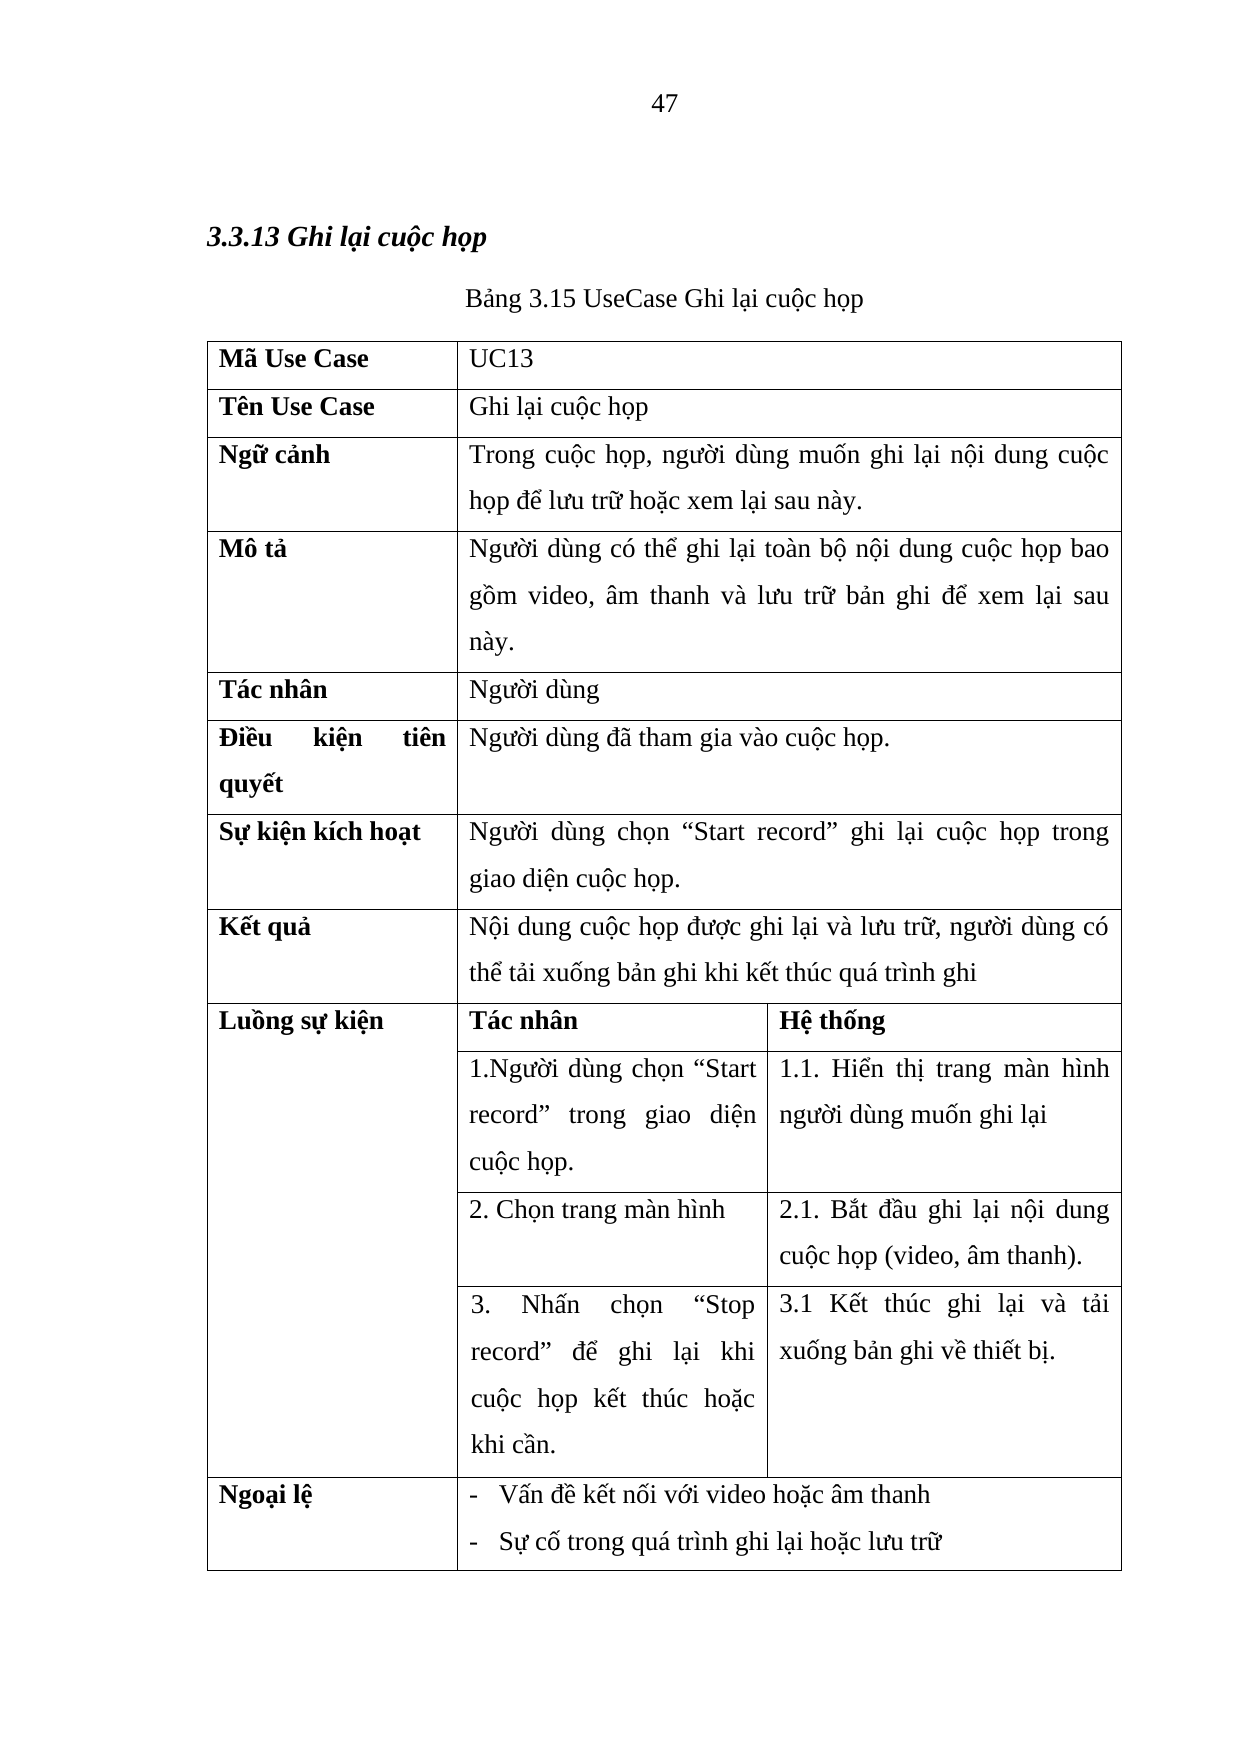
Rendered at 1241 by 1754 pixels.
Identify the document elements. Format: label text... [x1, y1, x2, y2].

table_cell Ngữ cảnh [208, 438, 457, 531]
table_cell Người dùng [458, 673, 1121, 720]
table_header Mã Use Case [208, 342, 457, 389]
table_cell [458, 1287, 767, 1477]
table_cell Sự kiện kích hoạt [208, 815, 457, 908]
table_cell 3.1 Kết thúc ghi lại và tải xuống bản ghi về thiết bị. [768, 1287, 1121, 1477]
table_cell Tác nhân [458, 1004, 767, 1051]
table_cell Luồng sự kiện [208, 1004, 457, 1477]
text Bảng 3.15 UseCase Ghi lại cuộc họp [207, 282, 1122, 313]
table_cell Người dùng có thể ghi lại toàn bộ nội dung cuộc họp bao gồm video, âm thanh và lưu trữ bản ghi để xem lại sau này. [458, 532, 1121, 672]
table_cell Người dùng đã tham gia vào cuộc họp. [458, 721, 1121, 814]
table_cell Mô tả [208, 532, 457, 672]
table_cell Tên Use Case [208, 390, 457, 437]
table_cell Ngoại lệ [208, 1478, 457, 1570]
table_cell Điều kiện tiên quyết [208, 721, 457, 814]
table_cell 1.1. Hiển thị trang màn hình người dùng muốn ghi lại [768, 1052, 1121, 1192]
table_cell 2.1. Bắt đầu ghi lại nội dung cuộc họp (video, âm thanh). [768, 1193, 1121, 1286]
table_cell Người dùng chọn “Start record” ghi lại cuộc họp trong giao diện cuộc họp. [458, 815, 1121, 908]
table_cell 1.Người dùng chọn “Start record” trong giao diện cuộc họp. [458, 1052, 767, 1192]
table_cell 2. Chọn trang màn hình [458, 1193, 767, 1286]
table_cell Kết quả [208, 910, 457, 1003]
subtitle Ghi lại cuộc họp [207, 219, 1122, 253]
table_cell Hệ thống [768, 1004, 1121, 1051]
table_cell Tác nhân [208, 673, 457, 720]
table_cell Vấn đề kết nối với video hoặc âm thanh Sự cố trong quá trình ghi lại hoặc lưu trữ [458, 1478, 1121, 1570]
table_cell Trong cuộc họp, người dùng muốn ghi lại nội dung cuộc họp để lưu trữ hoặc xem lại sau này. [458, 438, 1121, 531]
table_header UC13 [458, 342, 1121, 389]
table_cell Nội dung cuộc họp được ghi lại và lưu trữ, người dùng có thể tải xuống bản ghi khi kết thúc quá trình ghi [458, 910, 1121, 1003]
table_cell Ghi lại cuộc họp [458, 390, 1121, 437]
